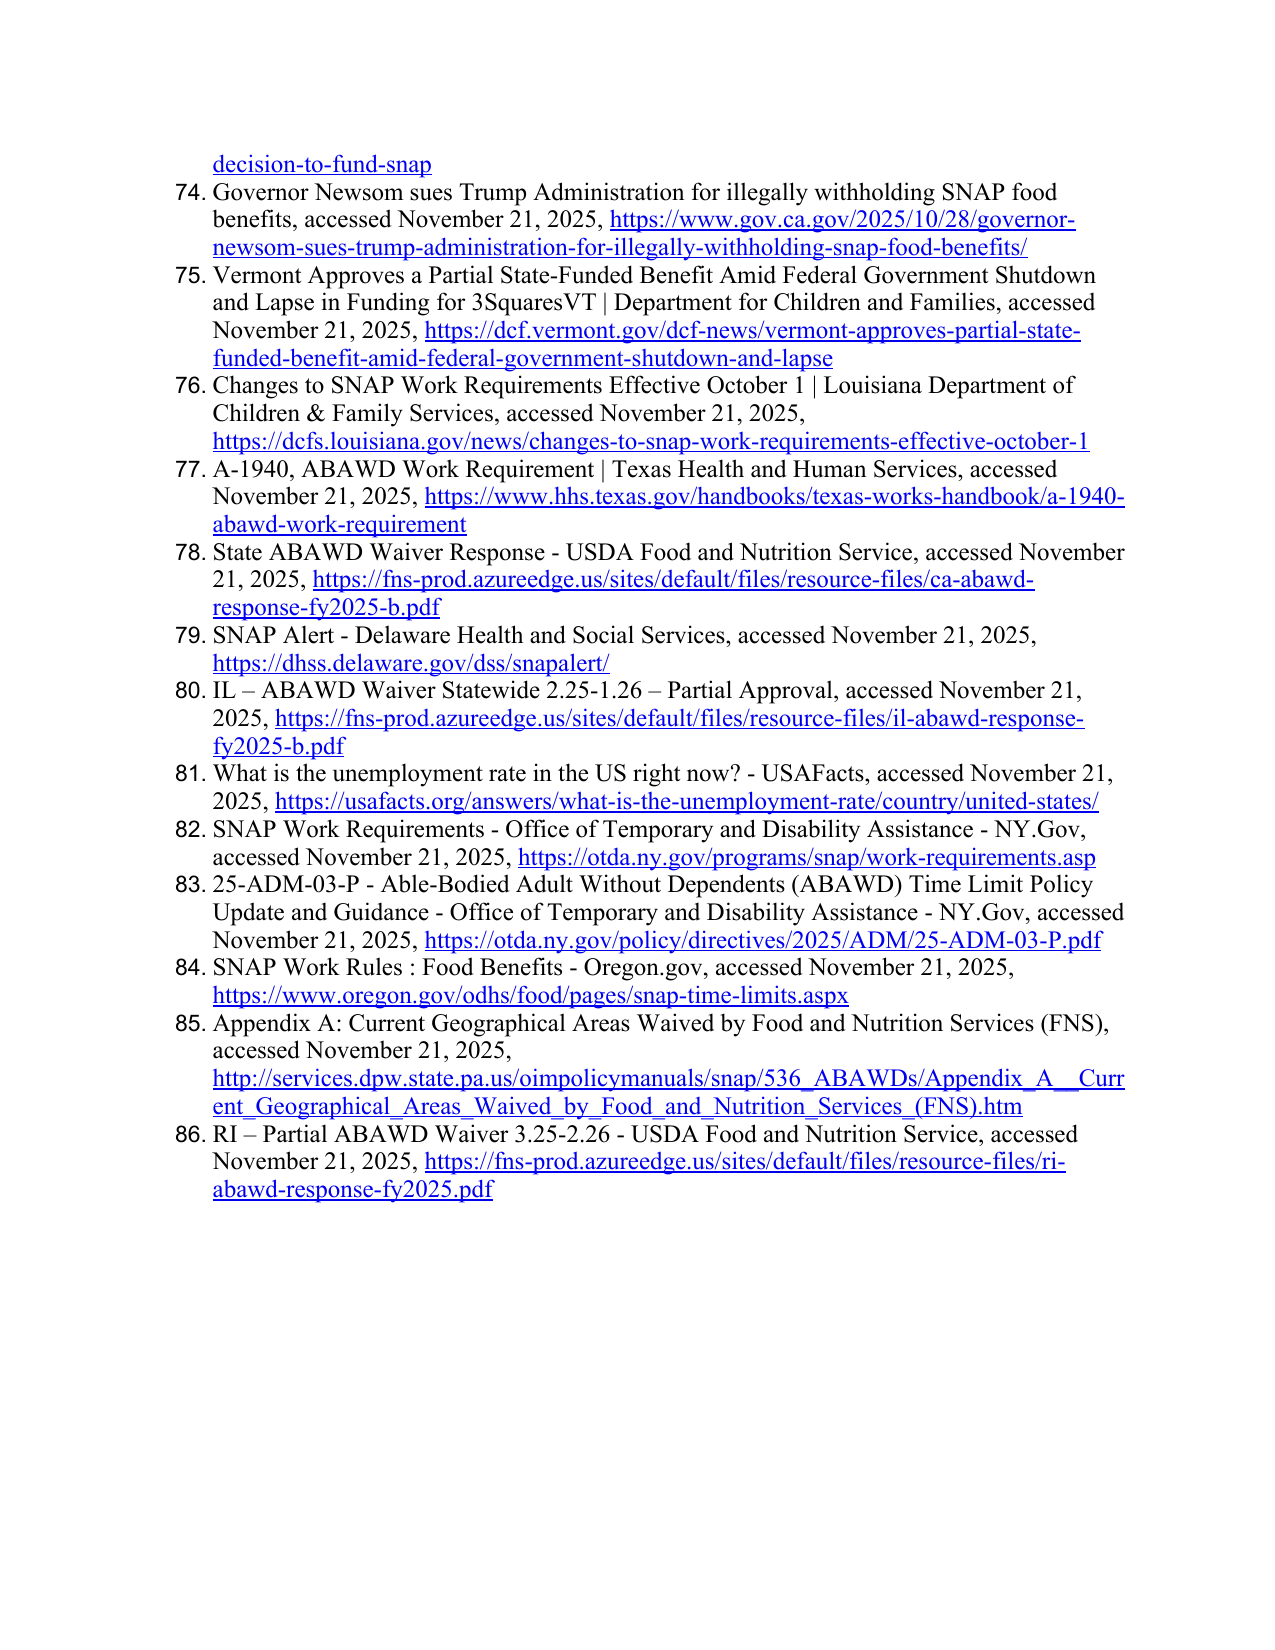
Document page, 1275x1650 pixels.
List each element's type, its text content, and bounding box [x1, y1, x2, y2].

list Appendix A: Current Geographical Areas Waived by Food and Nutrition Services (FNS), accessed November 21, 2025, http://services.dpw.state.pa.us/oimpolicymanuals/snap/536_ABAWDs/Appendix_A__Current_Geographical_Areas_Waived_by_Food_and_Nutrition_Services_(FNS).htm [175, 1009, 1125, 1120]
list Governor Newsom sues Trump Administration for illegally withholding SNAP food benefits, accessed November 21, 2025, https://www.gov.ca.gov/2025/10/28/governor-newsom-sues-trump-administration-for-illegally-withholding-snap-food-benefits/ [175, 178, 1125, 261]
list Vermont Approves a Partial State-Funded Benefit Amid Federal Government Shutdown and Lapse in Funding for 3SquaresVT | Department for Children and Families, accessed November 21, 2025, https://dcf.vermont.gov/dcf-news/vermont-approves-partial-state-funded-benefit-amid-federal-government-shutdown-and-lapse [175, 261, 1125, 372]
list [175, 150, 1125, 178]
list What is the unemployment rate in the US right now? - USAFacts, accessed November 21, 2025, https://usafacts.org/answers/what-is-the-unemployment-rate/country/united-states/ [175, 759, 1125, 815]
list Changes to SNAP Work Requirements Effective October 1 | Louisiana Department of Children & Family Services, accessed November 21, 2025, https://dcfs.louisiana.gov/news/changes-to-snap-work-requirements-effective-october-1 [175, 372, 1125, 455]
list RI – Partial ABAWD Waiver 3.25-2.26 - USDA Food and Nutrition Service, accessed November 21, 2025, https://fns-prod.azureedge.us/sites/default/files/resource-files/ri-abawd-response-fy2025.pdf [175, 1120, 1125, 1203]
list 25-ADM-03-P - Able-Bodied Adult Without Dependents (ABAWD) Time Limit Policy Update and Guidance - Office of Temporary and Disability Assistance - NY.Gov, accessed November 21, 2025, https://otda.ny.gov/policy/directives/2025/ADM/25-ADM-03-P.pdf [175, 870, 1125, 953]
list SNAP Alert - Delaware Health and Social Services, accessed November 21, 2025, https://dhss.delaware.gov/dss/snapalert/ [175, 621, 1125, 676]
list A-1940, ABAWD Work Requirement | Texas Health and Human Services, accessed November 21, 2025, https://www.hhs.texas.gov/handbooks/texas-works-handbook/a-1940-abawd-work-requirement [175, 455, 1125, 538]
list SNAP Work Requirements - Office of Temporary and Disability Assistance - NY.Gov, accessed November 21, 2025, https://otda.ny.gov/programs/snap/work-requirements.asp [175, 815, 1125, 870]
list IL – ABAWD Waiver Statewide 2.25-1.26 – Partial Approval, accessed November 21, 2025, https://fns-prod.azureedge.us/sites/default/files/resource-files/il-abawd-response-fy2025-b.pdf [175, 676, 1125, 759]
list SNAP Work Rules : Food Benefits - Oregon.gov, accessed November 21, 2025, https://www.oregon.gov/odhs/food/pages/snap-time-limits.aspx [175, 953, 1125, 1009]
list State ABAWD Waiver Response - USDA Food and Nutrition Service, accessed November 21, 2025, https://fns-prod.azureedge.us/sites/default/files/resource-files/ca-abawd-response-fy2025-b.pdf [175, 538, 1125, 621]
